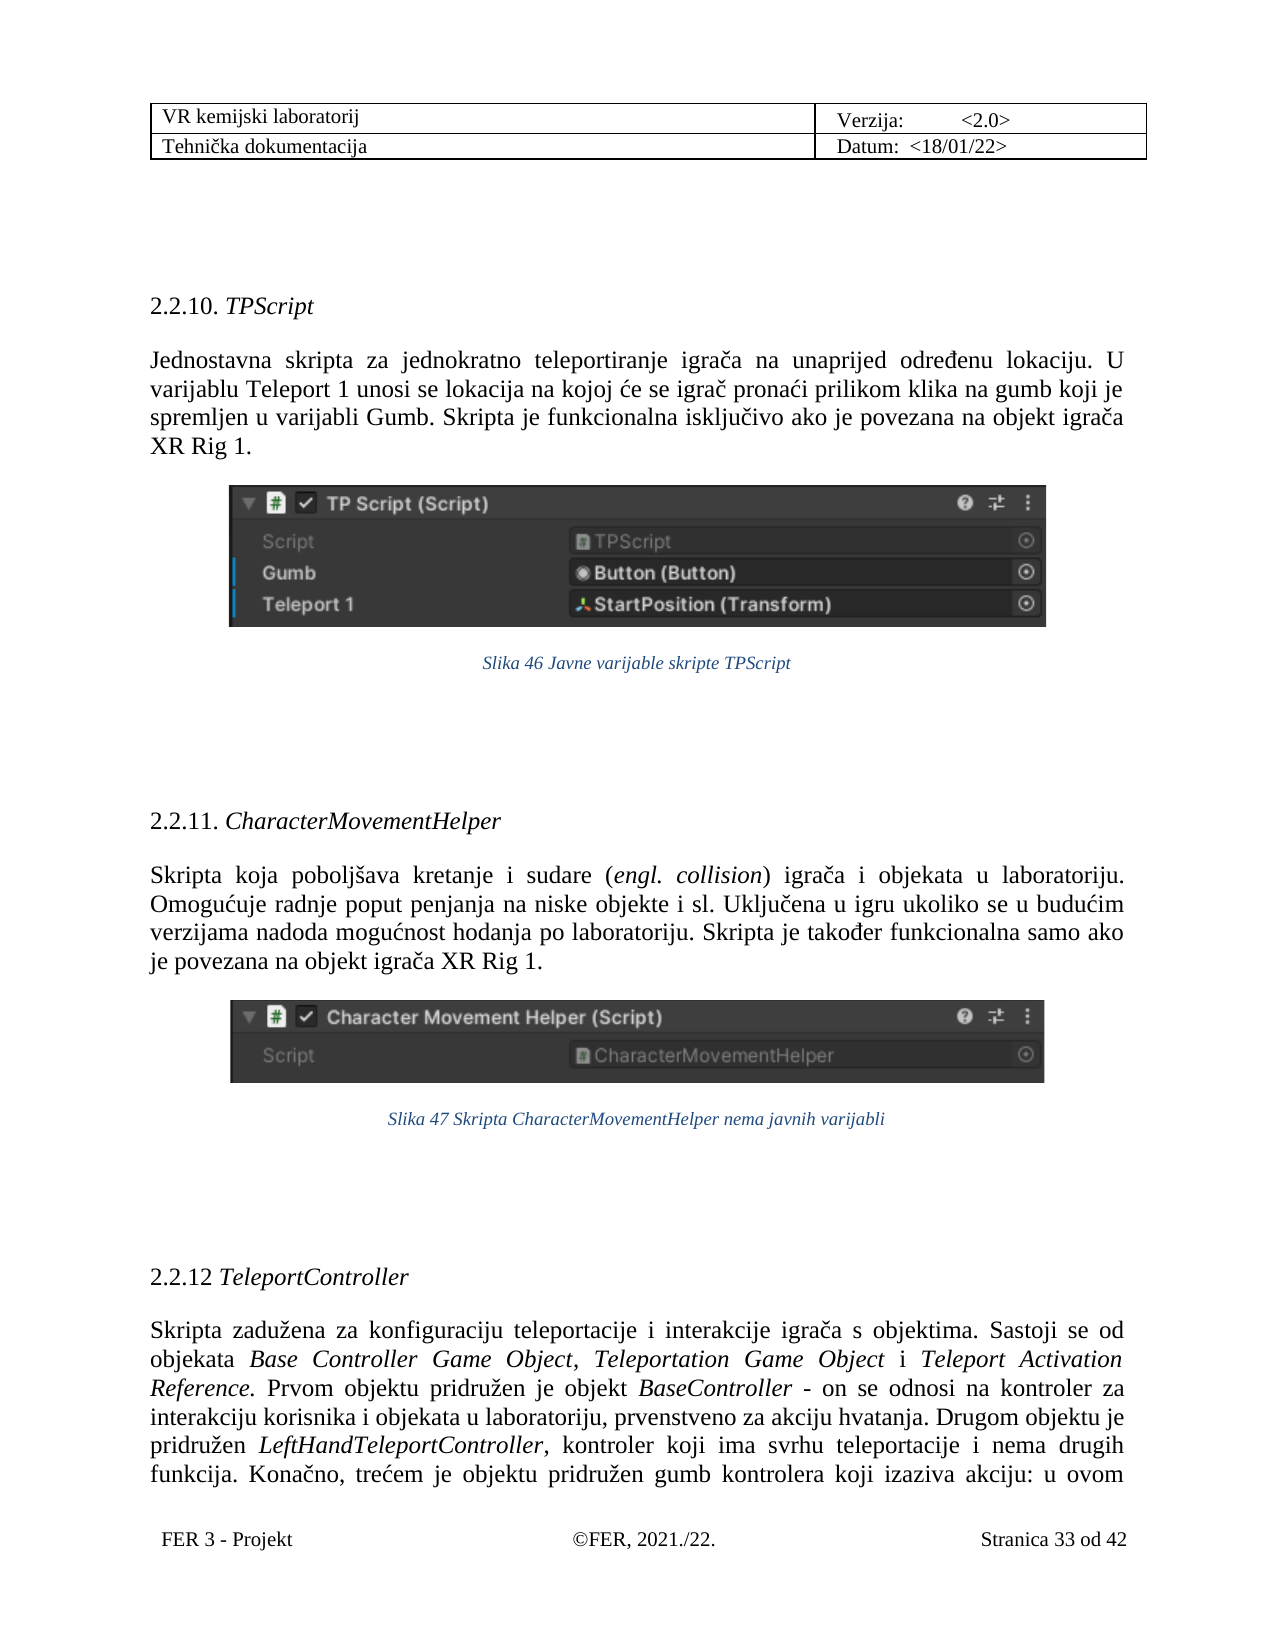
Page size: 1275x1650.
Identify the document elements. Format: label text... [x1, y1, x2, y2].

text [150, 1316, 1125, 1488]
text 2.2.10. TPScript [150, 291, 1125, 320]
text Slika 47 Skripta CharacterMovementHelper nema javnih varijabli [150, 1108, 1125, 1129]
text 2.2.12 TeleportController [150, 1262, 1125, 1291]
picture [228, 485, 1047, 627]
picture [230, 1000, 1045, 1083]
text Slika 46 Javne varijable skripte TPScript [150, 652, 1125, 674]
text Jednostavna skripta za jednokratno teleportiranje igrača na unaprijed određenu lokaciju. U varijablu Teleport 1 unosi se lokacija na kojoj će se igrač pronaći prilikom klika na gumb koji je spremljen u varijabli Gumb. Skripta je funkcionalna isključivo ako je povezana na objekt igrača XR Rig 1. [150, 345, 1125, 460]
text Skripta koja poboljšava kretanje i sudare (engl. collision) igrača i objekata u laboratoriju. Omogućuje radnje poput penjanja na niske objekte i sl. Uključena u igru ukoliko se u budućim verzijama nadoda mogućnost hodanja po laboratoriju. Skripta je također funkcionalna samo ako je povezana na objekt igrača XR Rig 1. [150, 860, 1125, 975]
text 2.2.11. CharacterMovementHelper [150, 806, 1125, 835]
